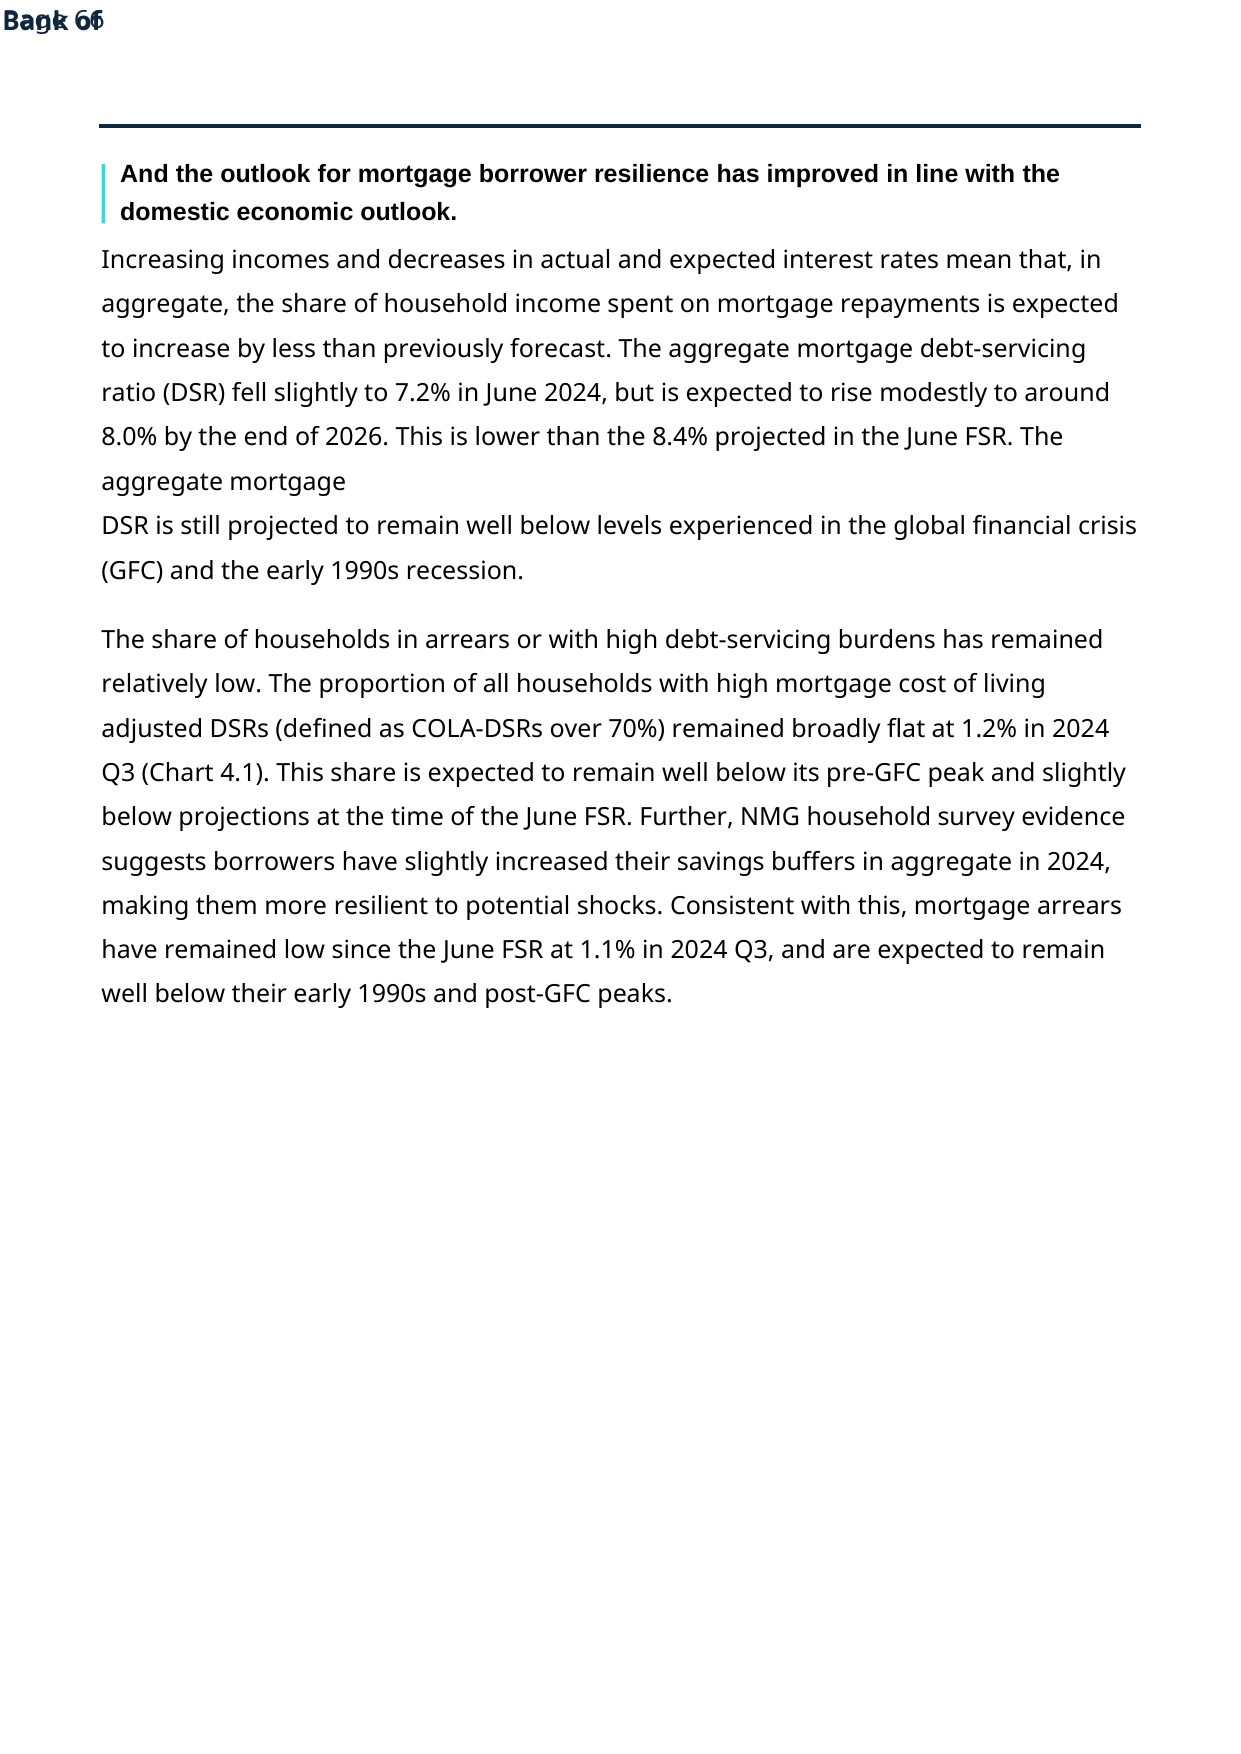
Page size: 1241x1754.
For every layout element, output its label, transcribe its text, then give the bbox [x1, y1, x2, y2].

text Increasing incomes and decreases in actual and expected interest rates mean that, in aggregate, the share of household income spent on mortgage repayments is expected to increase by less than previously forecast. The aggregate mortgage debt-servicing ratio (DSR) fell slightly to 7.2% in June 2024, but is expected to rise modestly to around 8.0% by the end of 2026. This is lower than the 8.4% projected in the June FSR. The aggregate mortgage [101, 242, 1139, 497]
subtitle And the outlook for mortgage borrower resilience has improved in line with the domestic economic outlook. [120, 159, 1152, 225]
text DSR is still projected to remain well below levels experienced in the global financial crisis (GFC) and the early 1990s recession. [101, 508, 1139, 586]
text The share of households in arrears or with high debt-servicing burdens has remained relatively low. The proportion of all households with high mortgage cost of living adjusted DSRs (defined as COLA-DSRs over 70%) remained broadly flat at 1.2% in 2024 Q3 (Chart 4.1). This share is expected to remain well below its pre-GFC peak and slightly below projections at the time of the June FSR. Further, NMG household survey evidence suggests borrowers have slightly increased their savings buffers in aggregate in 2024, making them more resilient to potential shocks. Consistent with this, mortgage arrears have remained low since the June FSR at 1.1% in 2024 Q3, and are expected to remain well below their early 1990s and post-GFC peaks. [101, 622, 1139, 1010]
